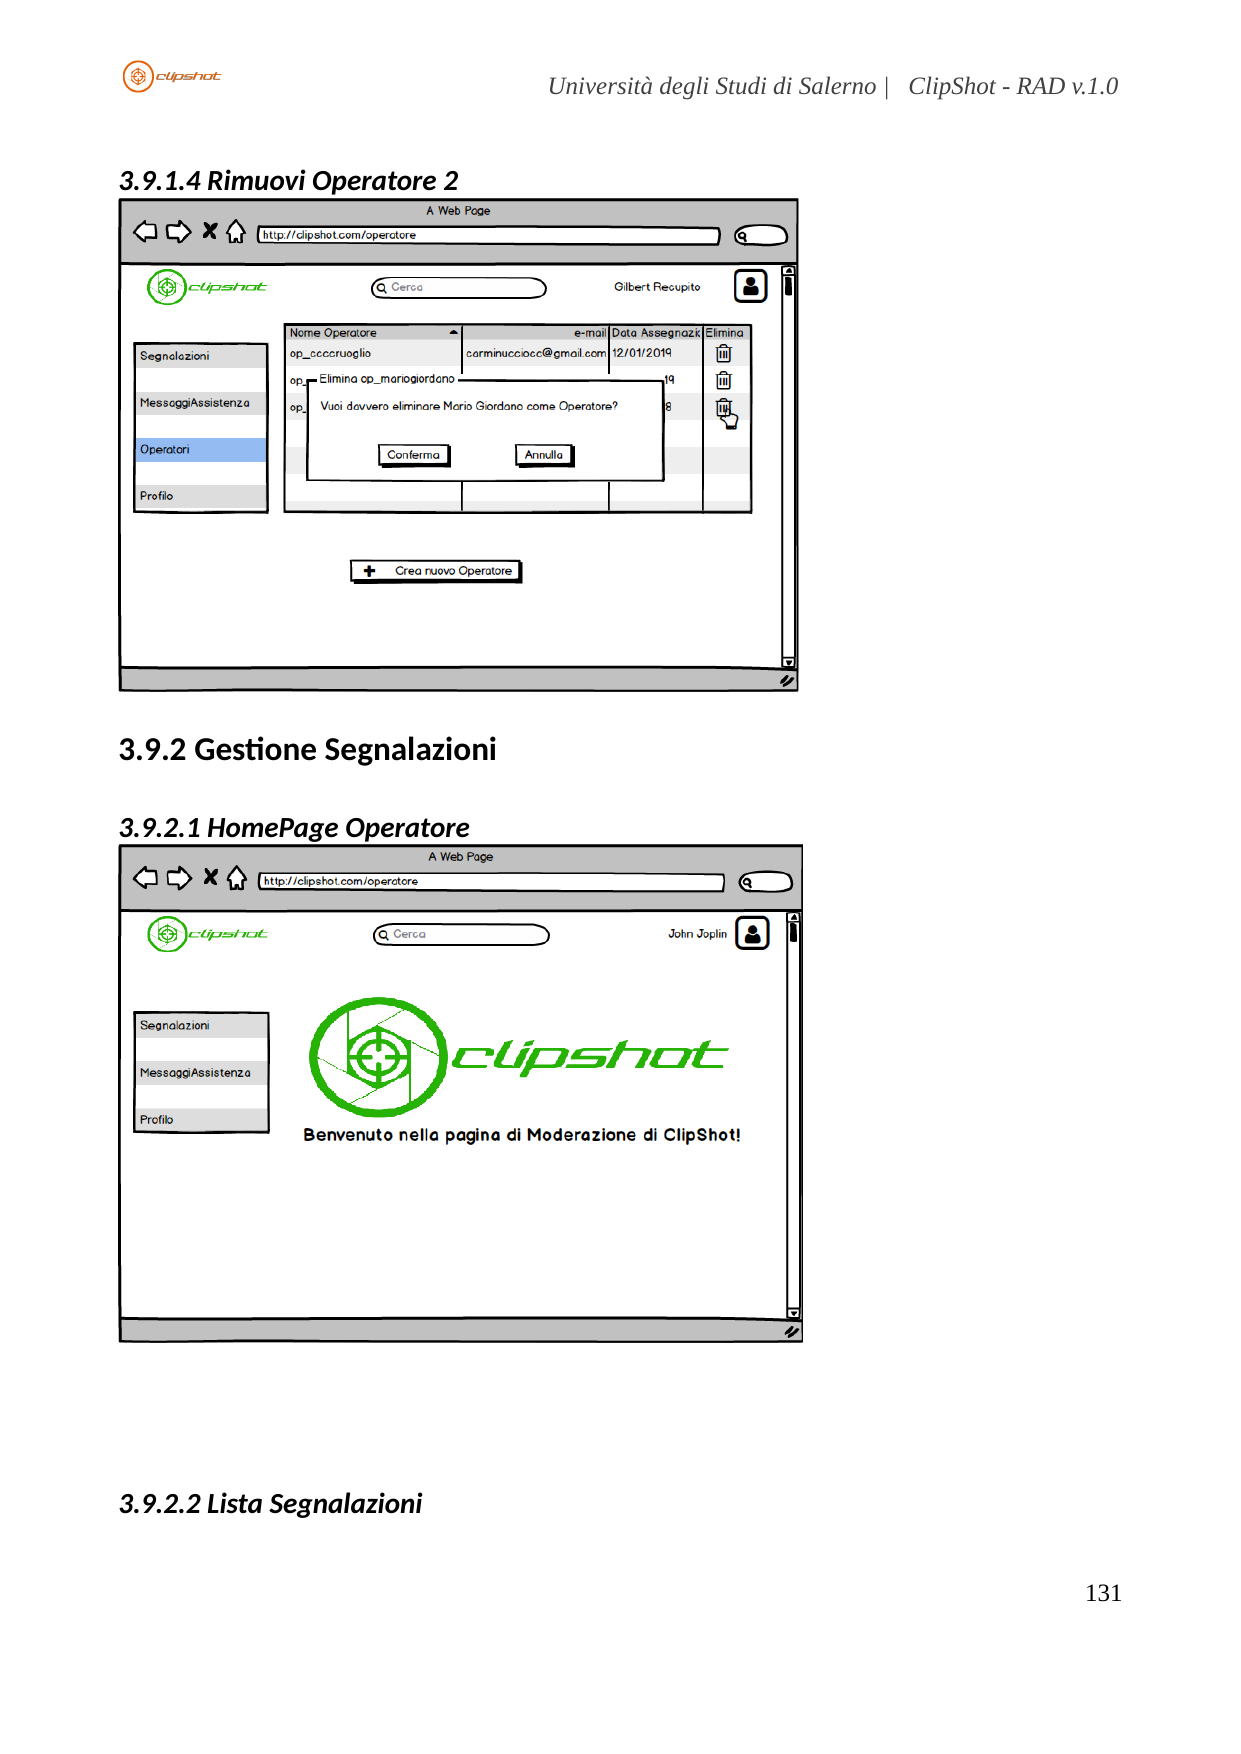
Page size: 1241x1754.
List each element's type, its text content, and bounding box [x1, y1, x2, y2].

picture [121, 59, 223, 95]
picture [118, 844, 803, 1343]
picture [118, 198, 799, 692]
text 3.9.2.2 Lista Segnalazioni [118, 1485, 1122, 1521]
text 3.9.2.1 HomePage Operatore [118, 809, 1122, 845]
text 3.9.2 Gestione Segnalazioni [118, 728, 1122, 768]
text 3.9.1.4 Rimuovi Operatore 2 [118, 162, 1122, 198]
